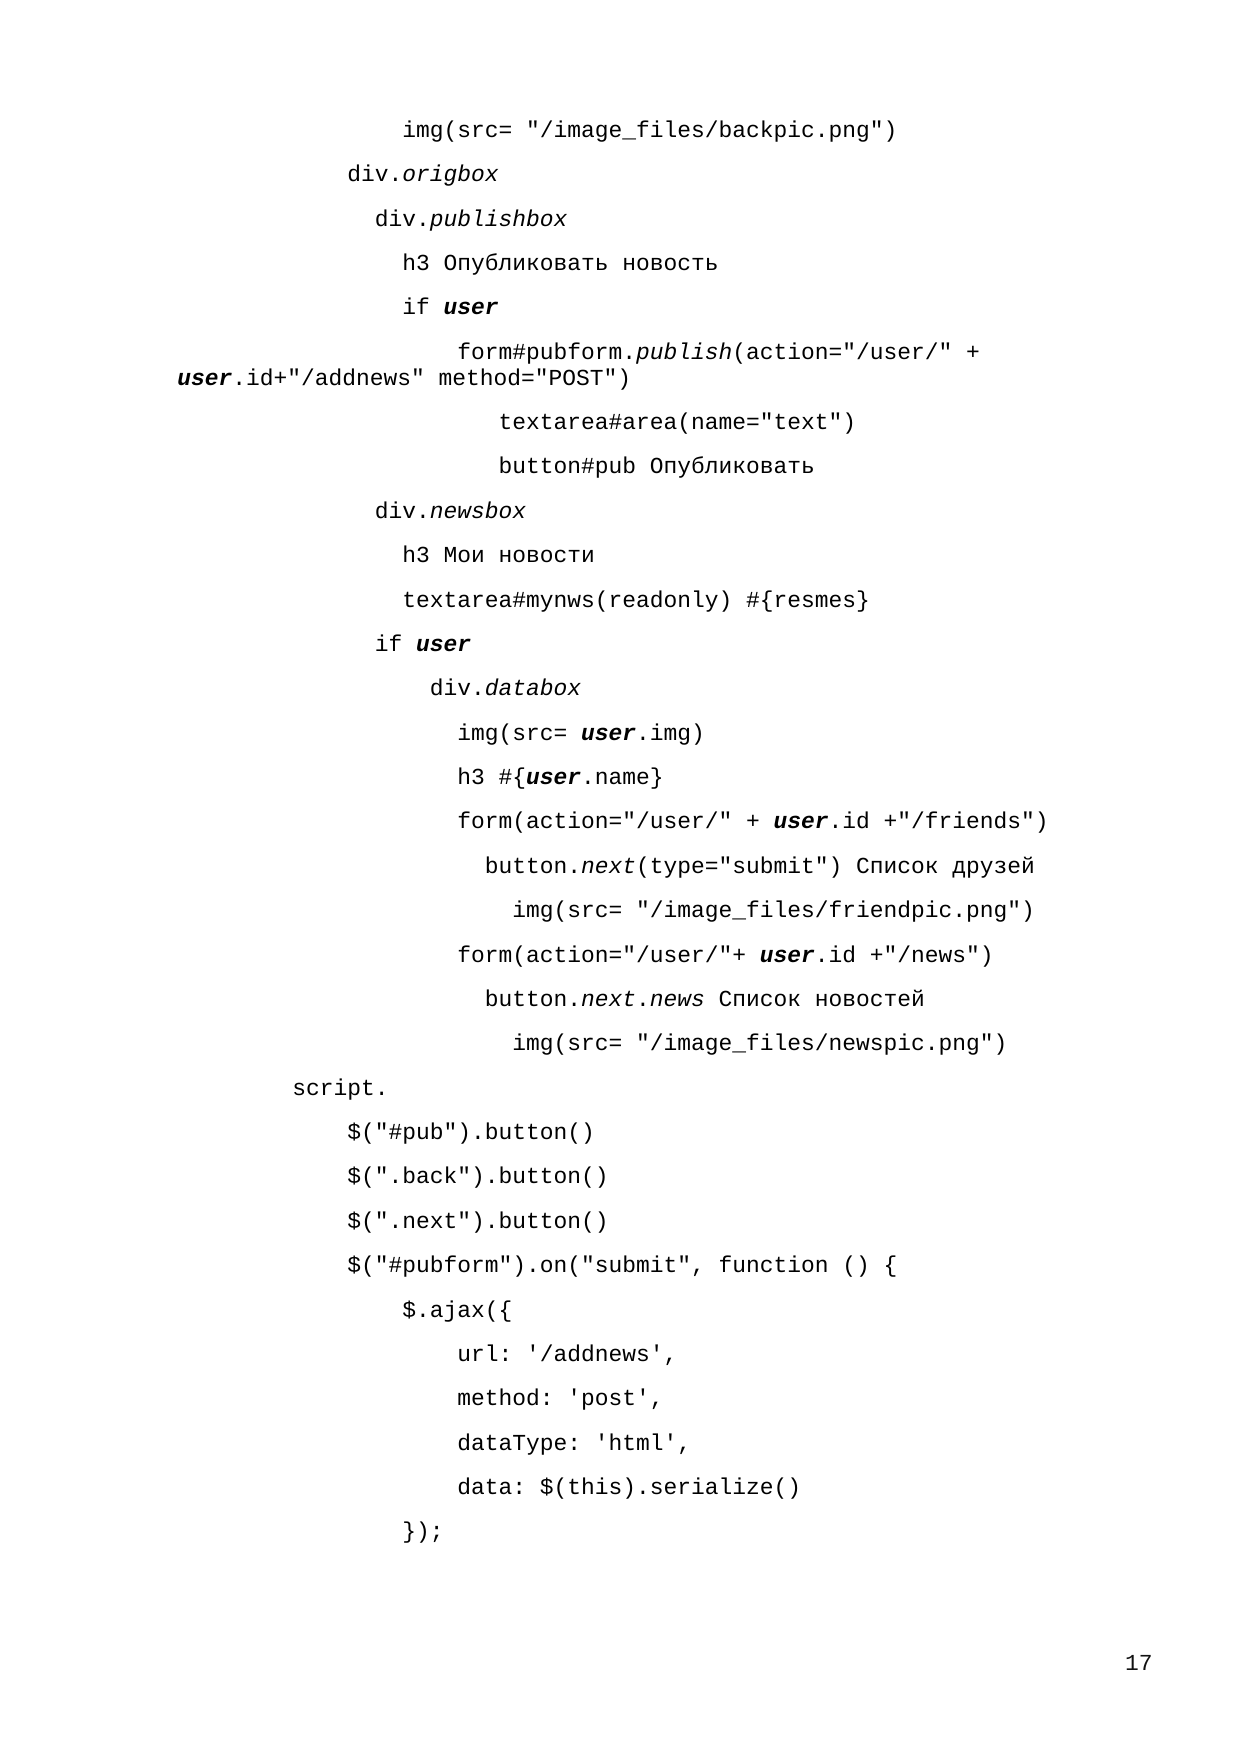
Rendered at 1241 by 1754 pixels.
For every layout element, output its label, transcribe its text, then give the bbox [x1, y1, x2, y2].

text }); [177, 1520, 1100, 1546]
text div.origbox [177, 163, 1100, 188]
text button#pub Опубликовать [177, 455, 1100, 481]
text form#pubform.publish(action="/user/" + user.id+"/addnews" method="POST") [177, 340, 1100, 392]
text if user [177, 632, 1100, 658]
text h3 Опубликовать новость [177, 251, 1100, 277]
text h3 #{user.name} [177, 765, 1100, 791]
text img(src= "/image_files/friendpic.png") [177, 898, 1100, 924]
text textarea#area(name="text") [177, 410, 1100, 436]
text h3 Мои новости [177, 543, 1100, 569]
text $("#pubform").on("submit", function () { [177, 1253, 1100, 1279]
text if user [177, 296, 1100, 322]
text button.next.news Список новостей [177, 987, 1100, 1013]
text $(".next").button() [177, 1209, 1100, 1235]
text img(src= "/image_files/backpic.png") [177, 118, 1100, 144]
text textarea#mynws(readonly) #{resmes} [177, 588, 1100, 614]
text img(src= "/image_files/newspic.png") [177, 1032, 1100, 1058]
text url: '/addnews', [177, 1342, 1100, 1368]
text form(action="/user/"+ user.id +"/news") [177, 943, 1100, 969]
text img(src= user.img) [177, 721, 1100, 747]
text $(".back").button() [177, 1165, 1100, 1191]
text data: $(this).serialize() [177, 1475, 1100, 1501]
text div.publishbox [177, 207, 1100, 233]
text div.newsbox [177, 499, 1100, 525]
text div.databox [177, 677, 1100, 703]
text dataType: 'html', [177, 1431, 1100, 1457]
text method: 'post', [177, 1387, 1100, 1413]
text form(action="/user/" + user.id +"/friends") [177, 810, 1100, 836]
text $.ajax({ [177, 1298, 1100, 1324]
text $("#pub").button() [177, 1120, 1100, 1146]
text script. [177, 1076, 1100, 1102]
text button.next(type="submit") Список друзей [177, 854, 1100, 880]
